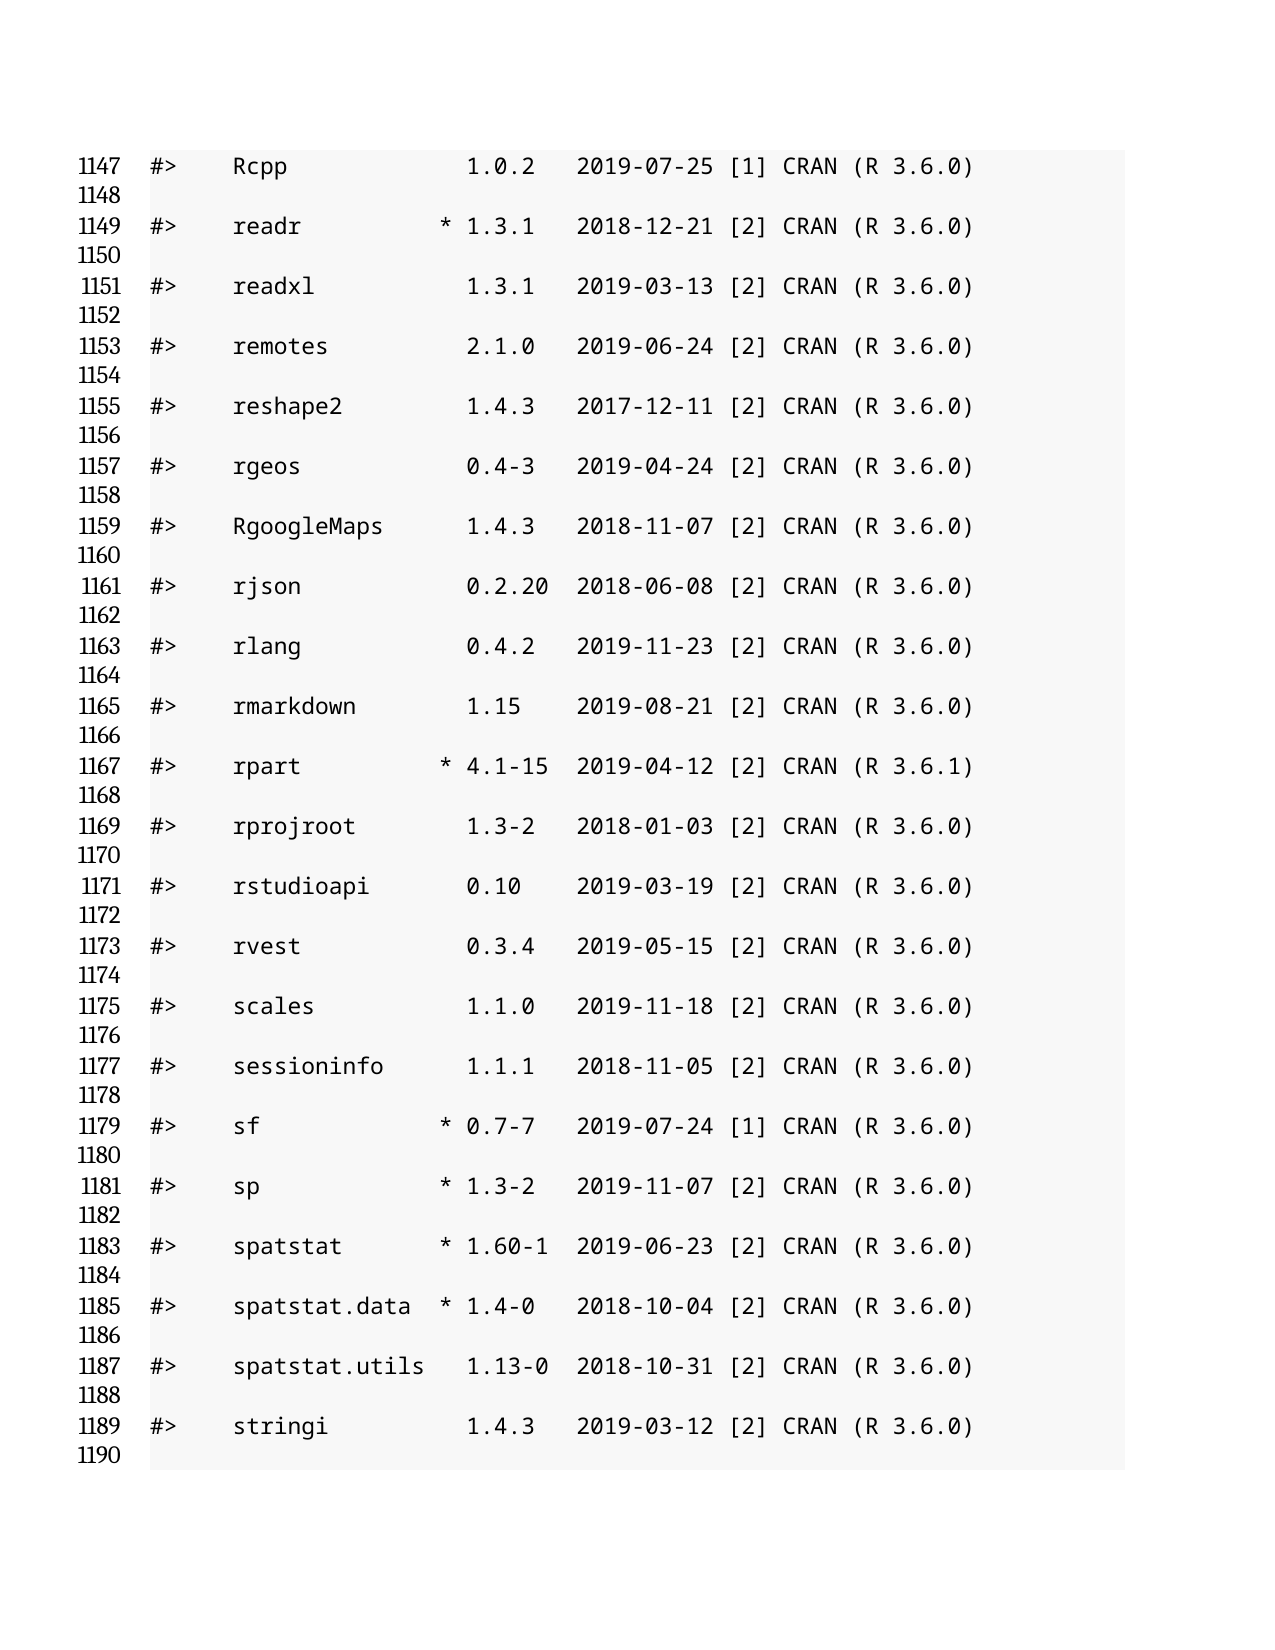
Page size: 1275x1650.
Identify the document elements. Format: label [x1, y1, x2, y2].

text [150, 150, 1125, 1470]
